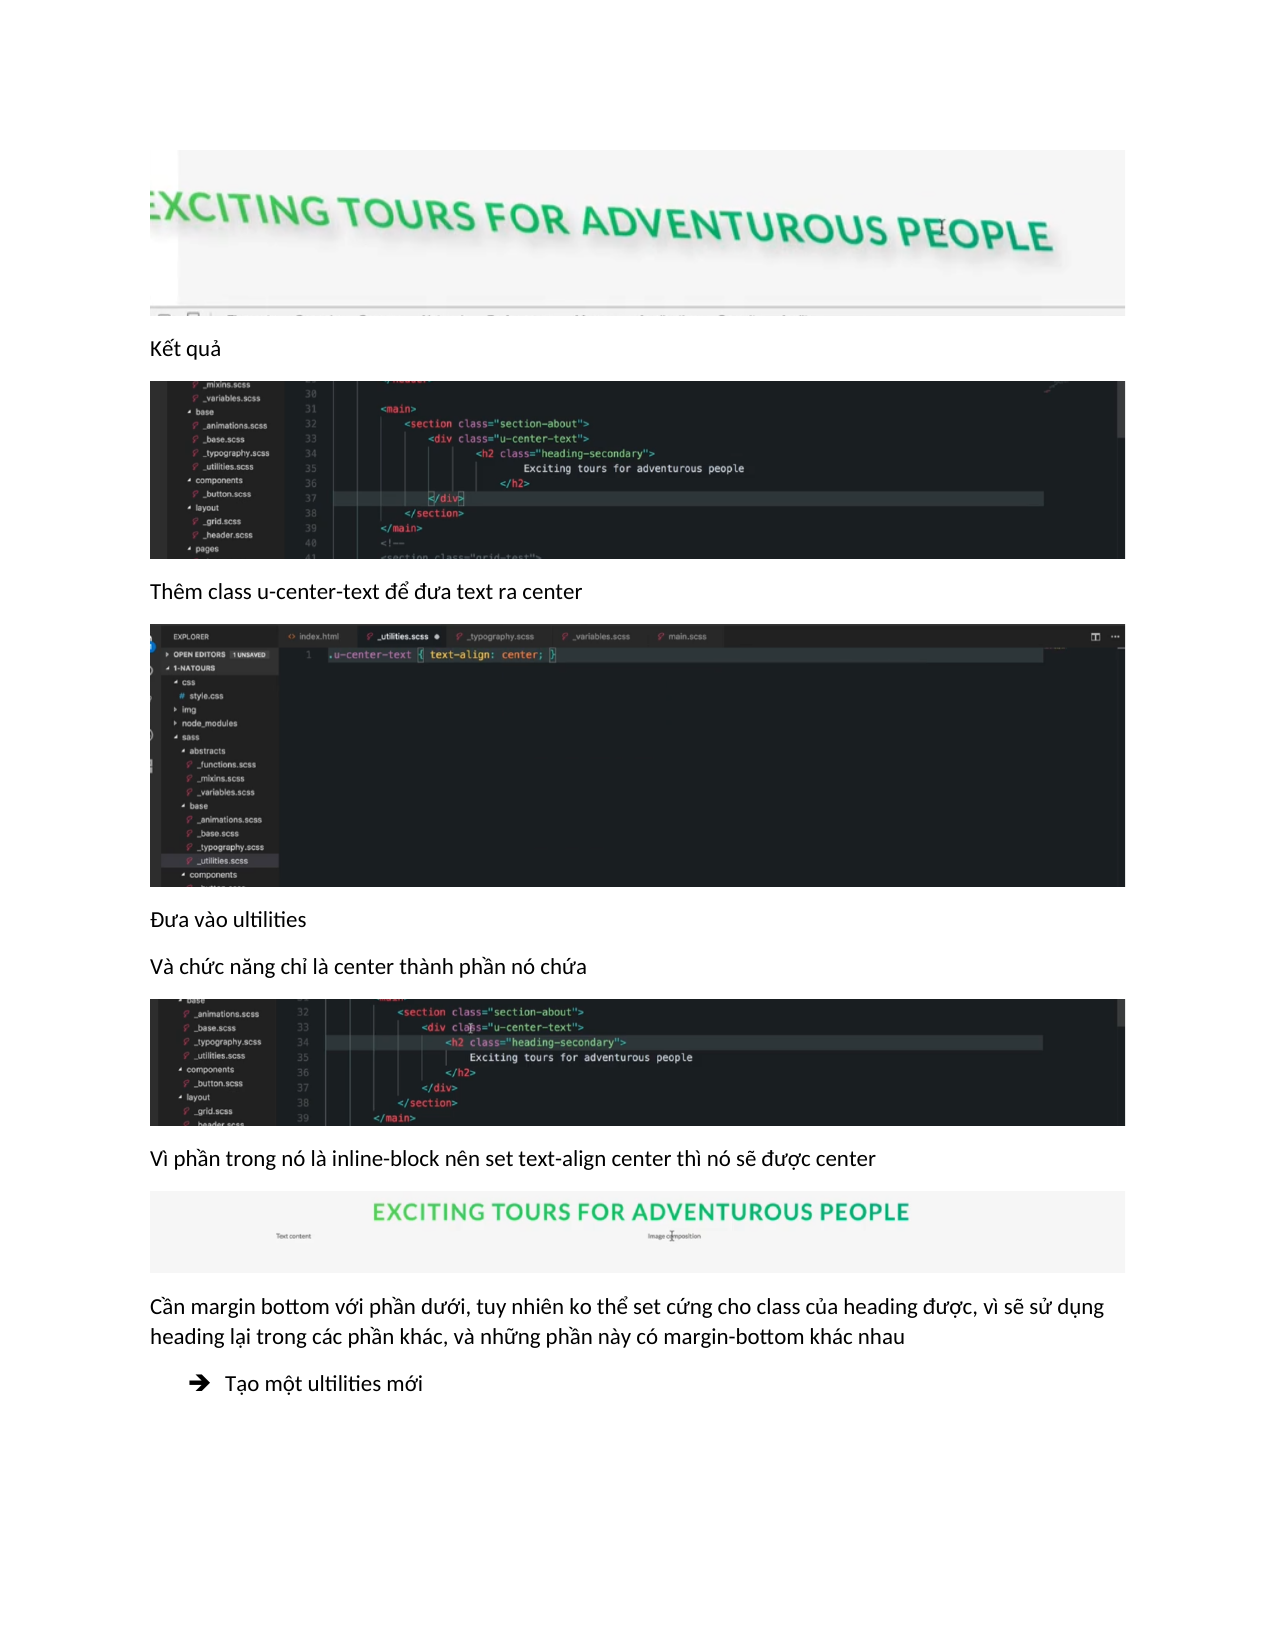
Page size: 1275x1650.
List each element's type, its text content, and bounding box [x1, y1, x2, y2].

list Tạo một ultilities mới [187, 1369, 1125, 1397]
text Đưa vào ultilities [150, 906, 1125, 933]
text Và chức năng chỉ là center thành phần nó chứa [150, 952, 1125, 980]
picture [150, 150, 1125, 316]
picture [150, 624, 1125, 887]
picture [150, 999, 1125, 1126]
picture [150, 381, 1125, 559]
picture [150, 1191, 1125, 1273]
text Vì phần trong nó là inline-block nên set text-align center thì nó sẽ được center [150, 1144, 1125, 1172]
text Kết quả [150, 334, 1125, 362]
text Cần margin bottom với phần dưới, tuy nhiên ko thể set cứng cho class của heading được, vì sẽ sử dụng heading lại trong các phần khác, và những phần này có margin-bottom khác nhau [150, 1292, 1125, 1350]
text Thêm class u-center-text để đưa text ra center [150, 577, 1125, 605]
